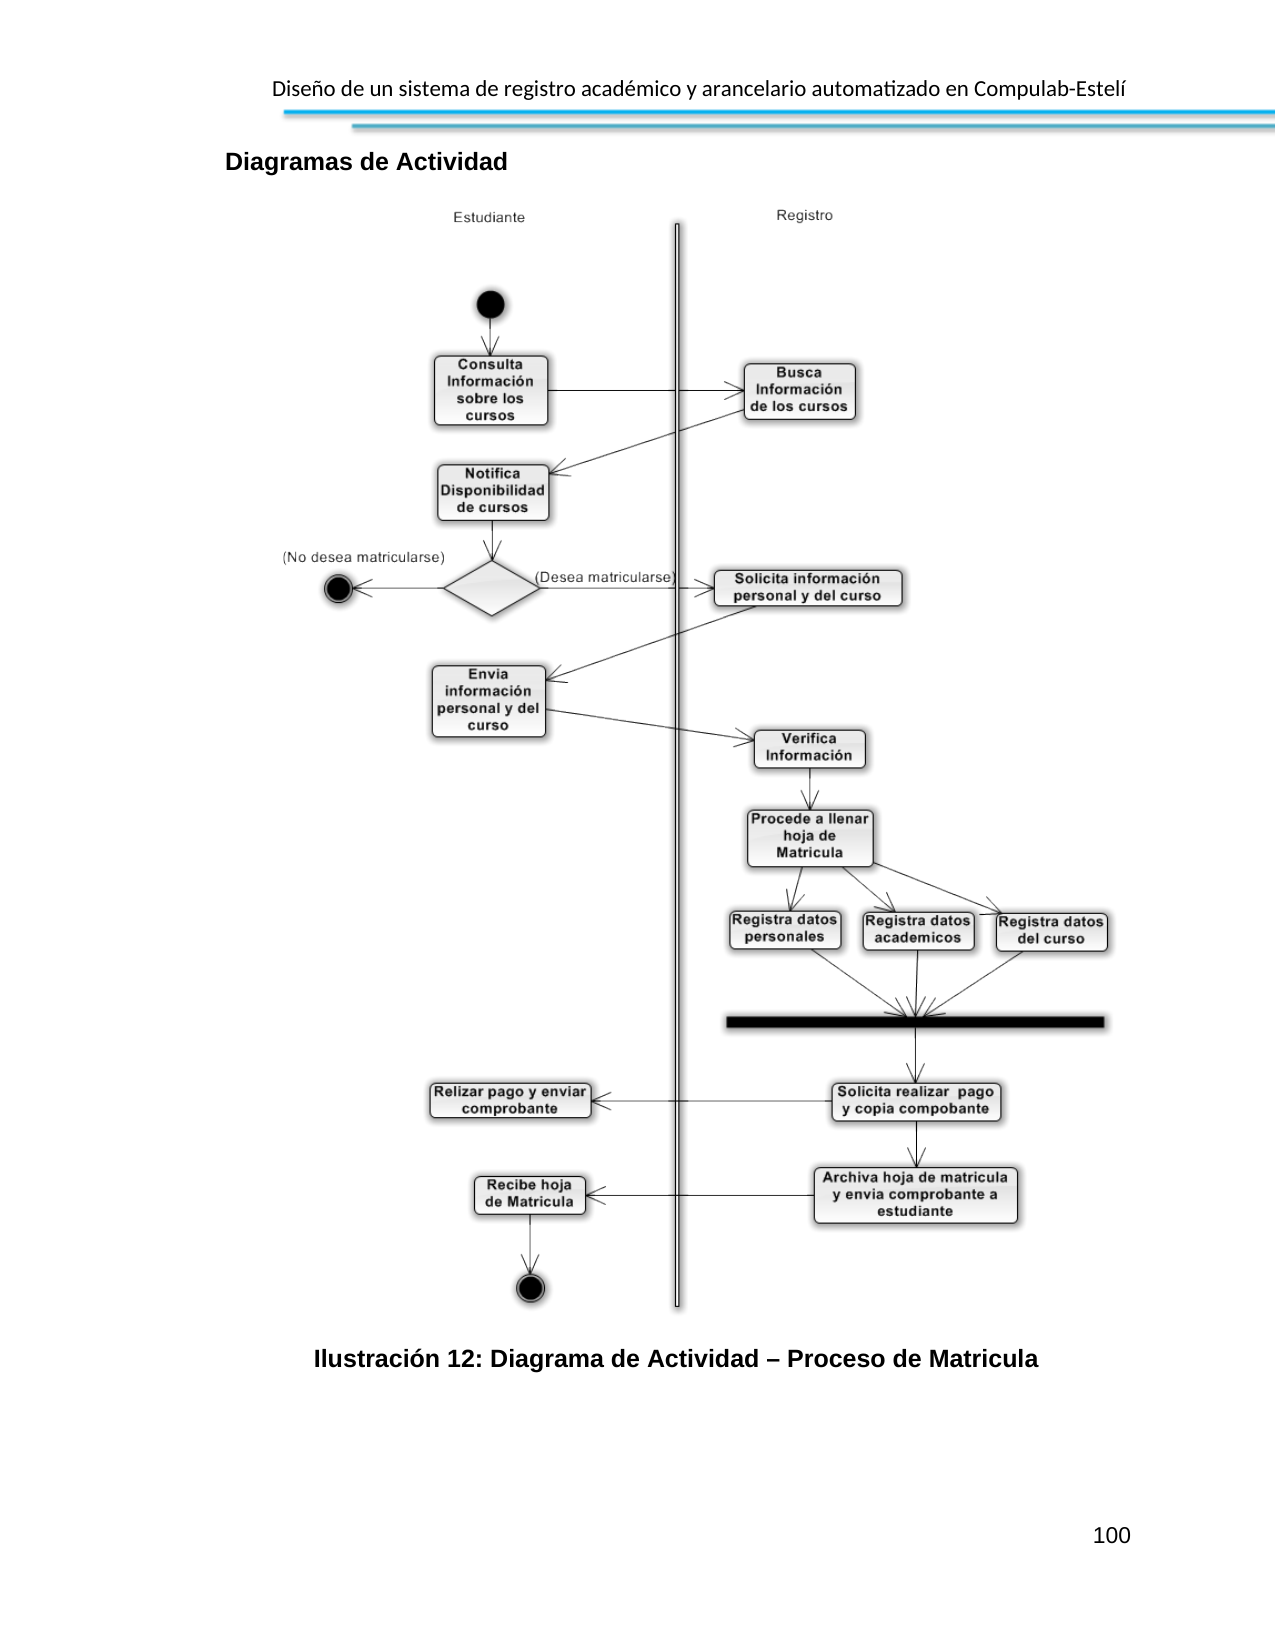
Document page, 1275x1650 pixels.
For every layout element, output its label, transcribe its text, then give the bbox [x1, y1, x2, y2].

subtitle Diagramas de Actividad [225, 147, 1271, 175]
picture [283, 209, 1117, 1317]
picture [275, 105, 1275, 140]
text Ilustración 12: Diagrama de Actividad – Proceso de Matricula [267, 1344, 1086, 1373]
